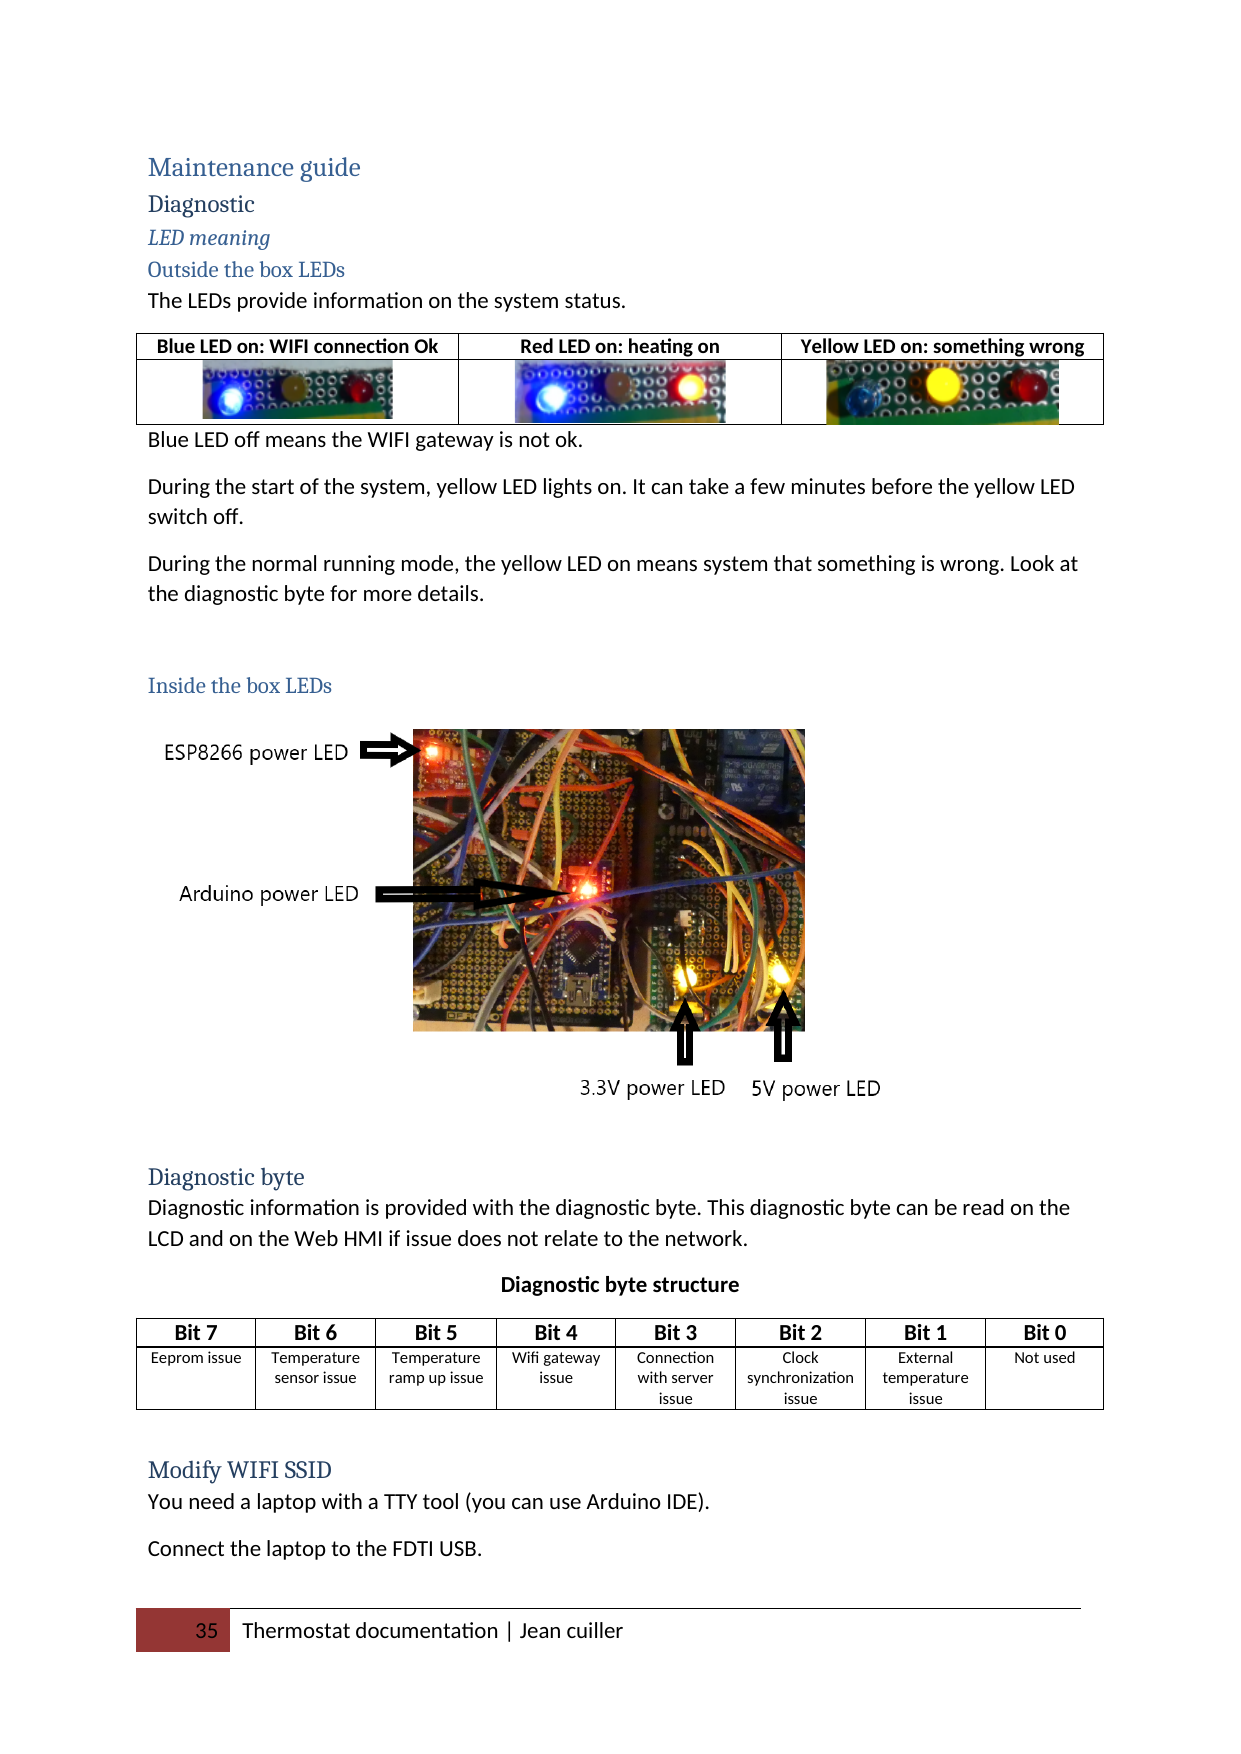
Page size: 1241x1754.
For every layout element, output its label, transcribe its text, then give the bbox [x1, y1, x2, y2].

text Connect the laptop to the FDTI USB. [148, 1534, 1093, 1562]
table_header Red LED on: heating on [459, 334, 781, 359]
subtitle Modify WIFI SSID [148, 1456, 1093, 1485]
table_header Bit 3 [616, 1319, 735, 1346]
subtitle LED meaning [148, 225, 1093, 251]
table_header Yellow LED on: something wrong [782, 334, 1103, 359]
table_cell [137, 360, 458, 424]
text The LEDs provide information on the system status. [148, 286, 1093, 314]
table_header Bit 4 [497, 1319, 615, 1346]
table_cell [782, 360, 826, 424]
subtitle Diagnostic [148, 189, 1093, 218]
text During the normal running mode, the yellow LED on means system that something is wrong. Look at the diagnostic byte for more details. [148, 549, 1093, 608]
picture [202, 360, 393, 419]
subtitle Maintenance guide [148, 152, 1093, 183]
text Diagnostic information is provided with the diagnostic byte. This diagnostic byte can be read on the LCD and on the Web HMI if issue does not relate to the network. [148, 1193, 1093, 1252]
table_cell [459, 360, 781, 424]
table_cell Temperature sensor issue [256, 1348, 375, 1408]
table_cell Temperature ramp up issue [376, 1348, 496, 1408]
text You need a laptop with a TTY tool (you can use Arduino IDE). [148, 1487, 1093, 1515]
picture [826, 360, 1059, 425]
table_cell Not used [986, 1348, 1103, 1408]
table_header Bit 7 [137, 1319, 255, 1346]
table_header Blue LED on: WIFI connection Ok [137, 334, 458, 359]
picture [514, 360, 726, 423]
picture [147, 701, 894, 1109]
table_cell Eeprom issue [137, 1348, 255, 1408]
table_cell External temperature issue [866, 1348, 985, 1408]
text During the start of the system, yellow LED lights on. It can take a few minutes before the yellow LED switch off. [148, 472, 1093, 531]
subtitle Outside the box LEDs [148, 257, 1093, 284]
table_header Bit 0 [986, 1319, 1103, 1346]
table_cell [1059, 360, 1103, 424]
table_cell Clock synchronization issue [736, 1348, 865, 1408]
table_cell Connection with server issue [616, 1348, 735, 1408]
table_header Bit 1 [866, 1319, 985, 1346]
subtitle Diagnostic byte [148, 1162, 1093, 1191]
text Blue LED off means the WIFI gateway is not ok. [148, 425, 1093, 453]
table_header Bit 5 [376, 1319, 496, 1346]
subtitle Inside the box LEDs [148, 673, 1093, 700]
text Diagnostic byte structure [148, 1271, 1093, 1298]
table_cell Wifi gateway issue [497, 1348, 615, 1408]
table_header Bit 6 [256, 1319, 375, 1346]
table_header Bit 2 [736, 1319, 865, 1346]
